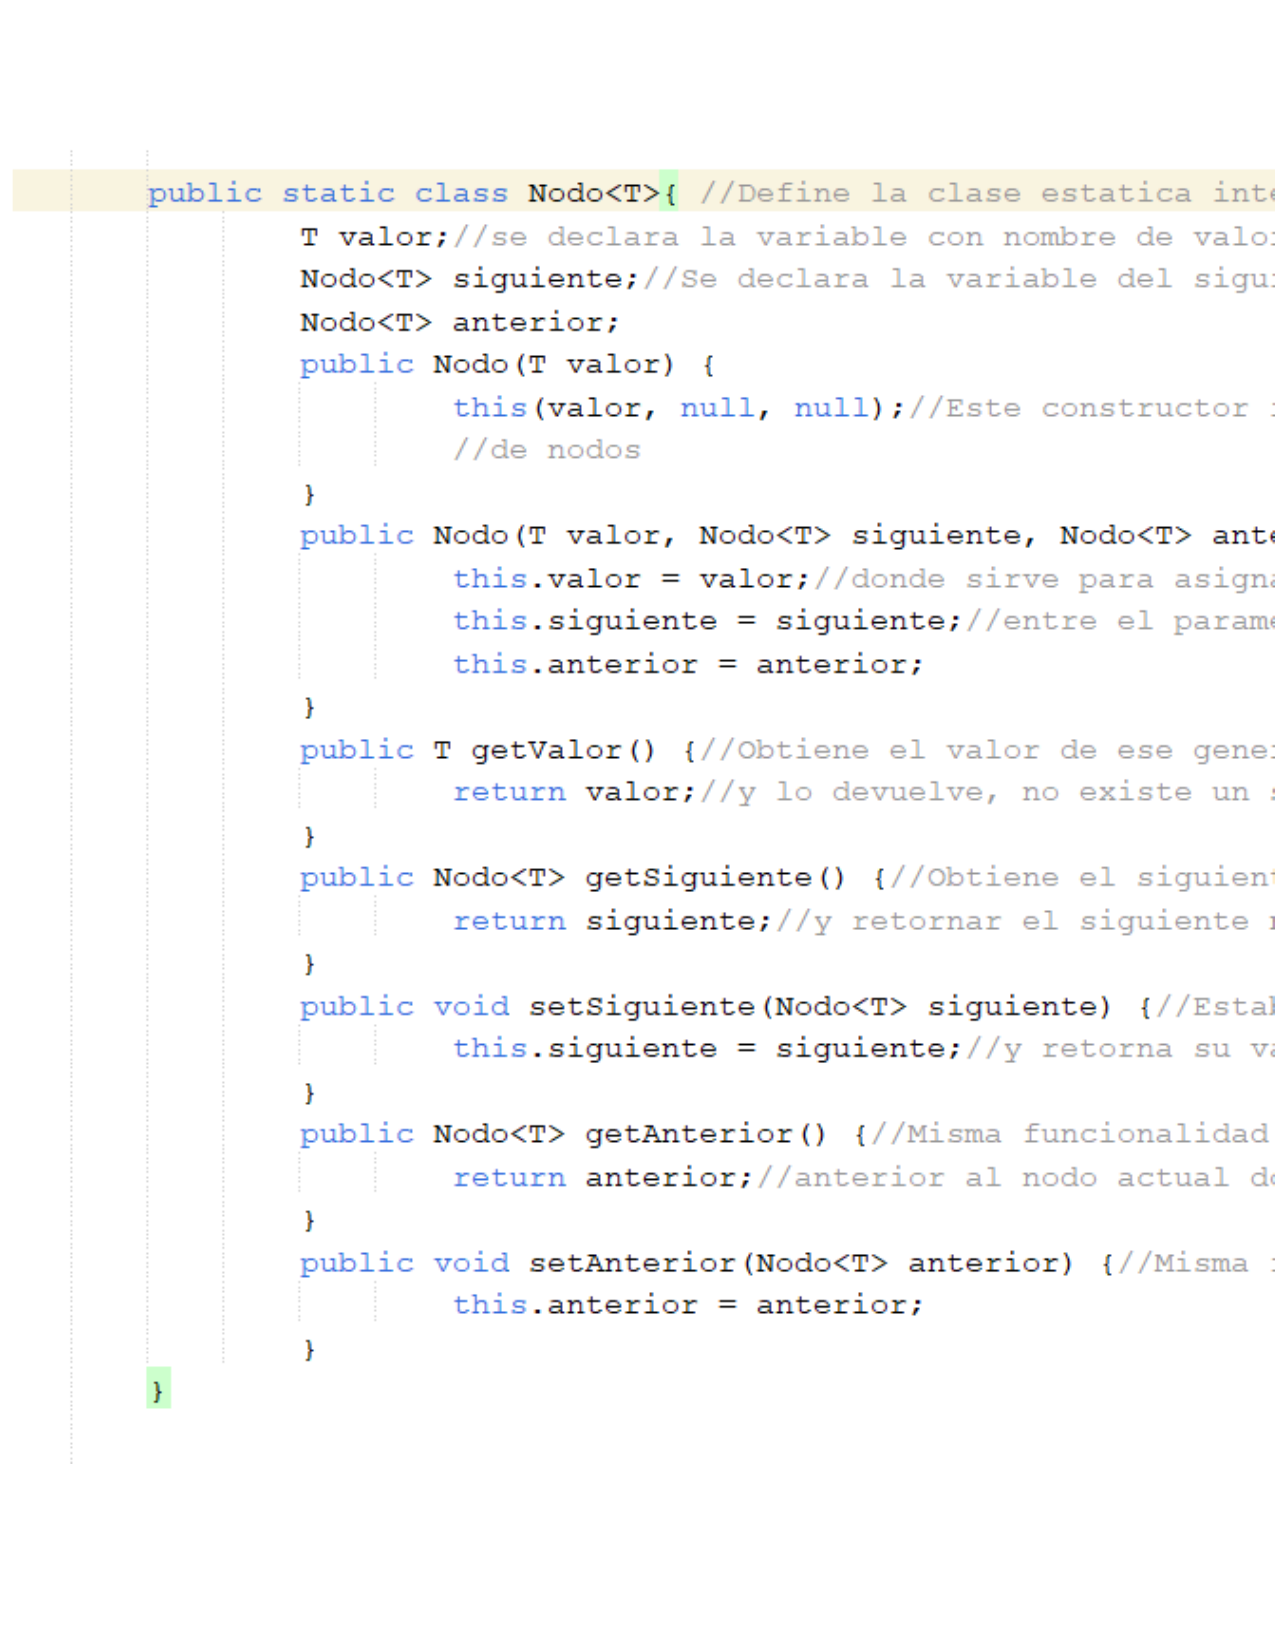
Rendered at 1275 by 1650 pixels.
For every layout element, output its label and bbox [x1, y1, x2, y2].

picture [12, 147, 1275, 1464]
